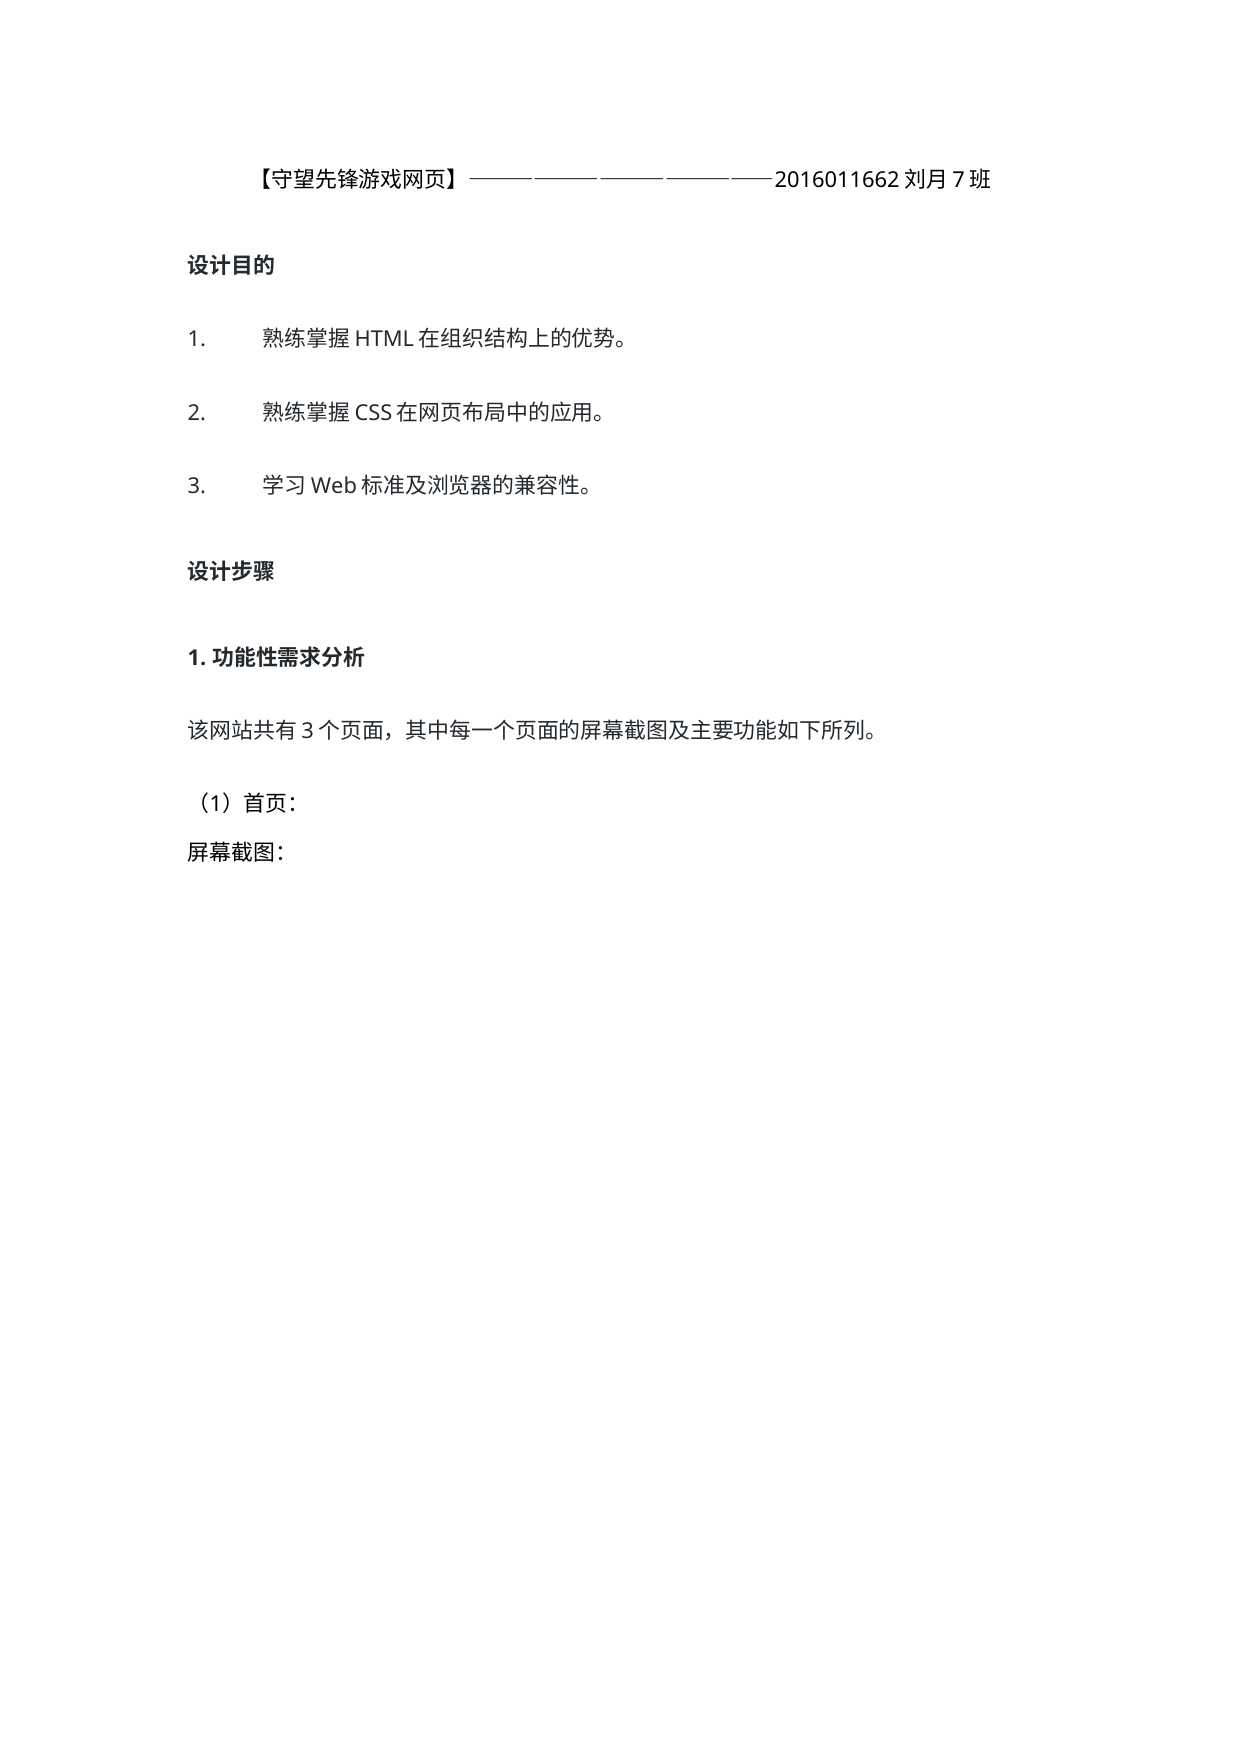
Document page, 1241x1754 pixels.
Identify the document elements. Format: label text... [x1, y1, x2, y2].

text （1）首页： [187, 786, 1053, 819]
text 屏幕截图： [187, 834, 1053, 867]
text 1. 功能性需求分析 [187, 639, 1053, 672]
list 熟练掌握CSS在网页布局中的应用。 [187, 394, 1053, 427]
text 【守望先锋游戏网页】——————————————2016011662刘月7班 [187, 162, 1053, 194]
list 熟练掌握HTML在组织结构上的优势。 [187, 321, 1053, 354]
list 学习Web标准及浏览器的兼容性。 [187, 468, 1053, 500]
text 该网站共有3个页面，其中每一个页面的屏幕截图及主要功能如下所列。 [187, 713, 1053, 745]
text 设计步骤 [187, 554, 1053, 586]
text 设计目的 [187, 248, 1053, 280]
